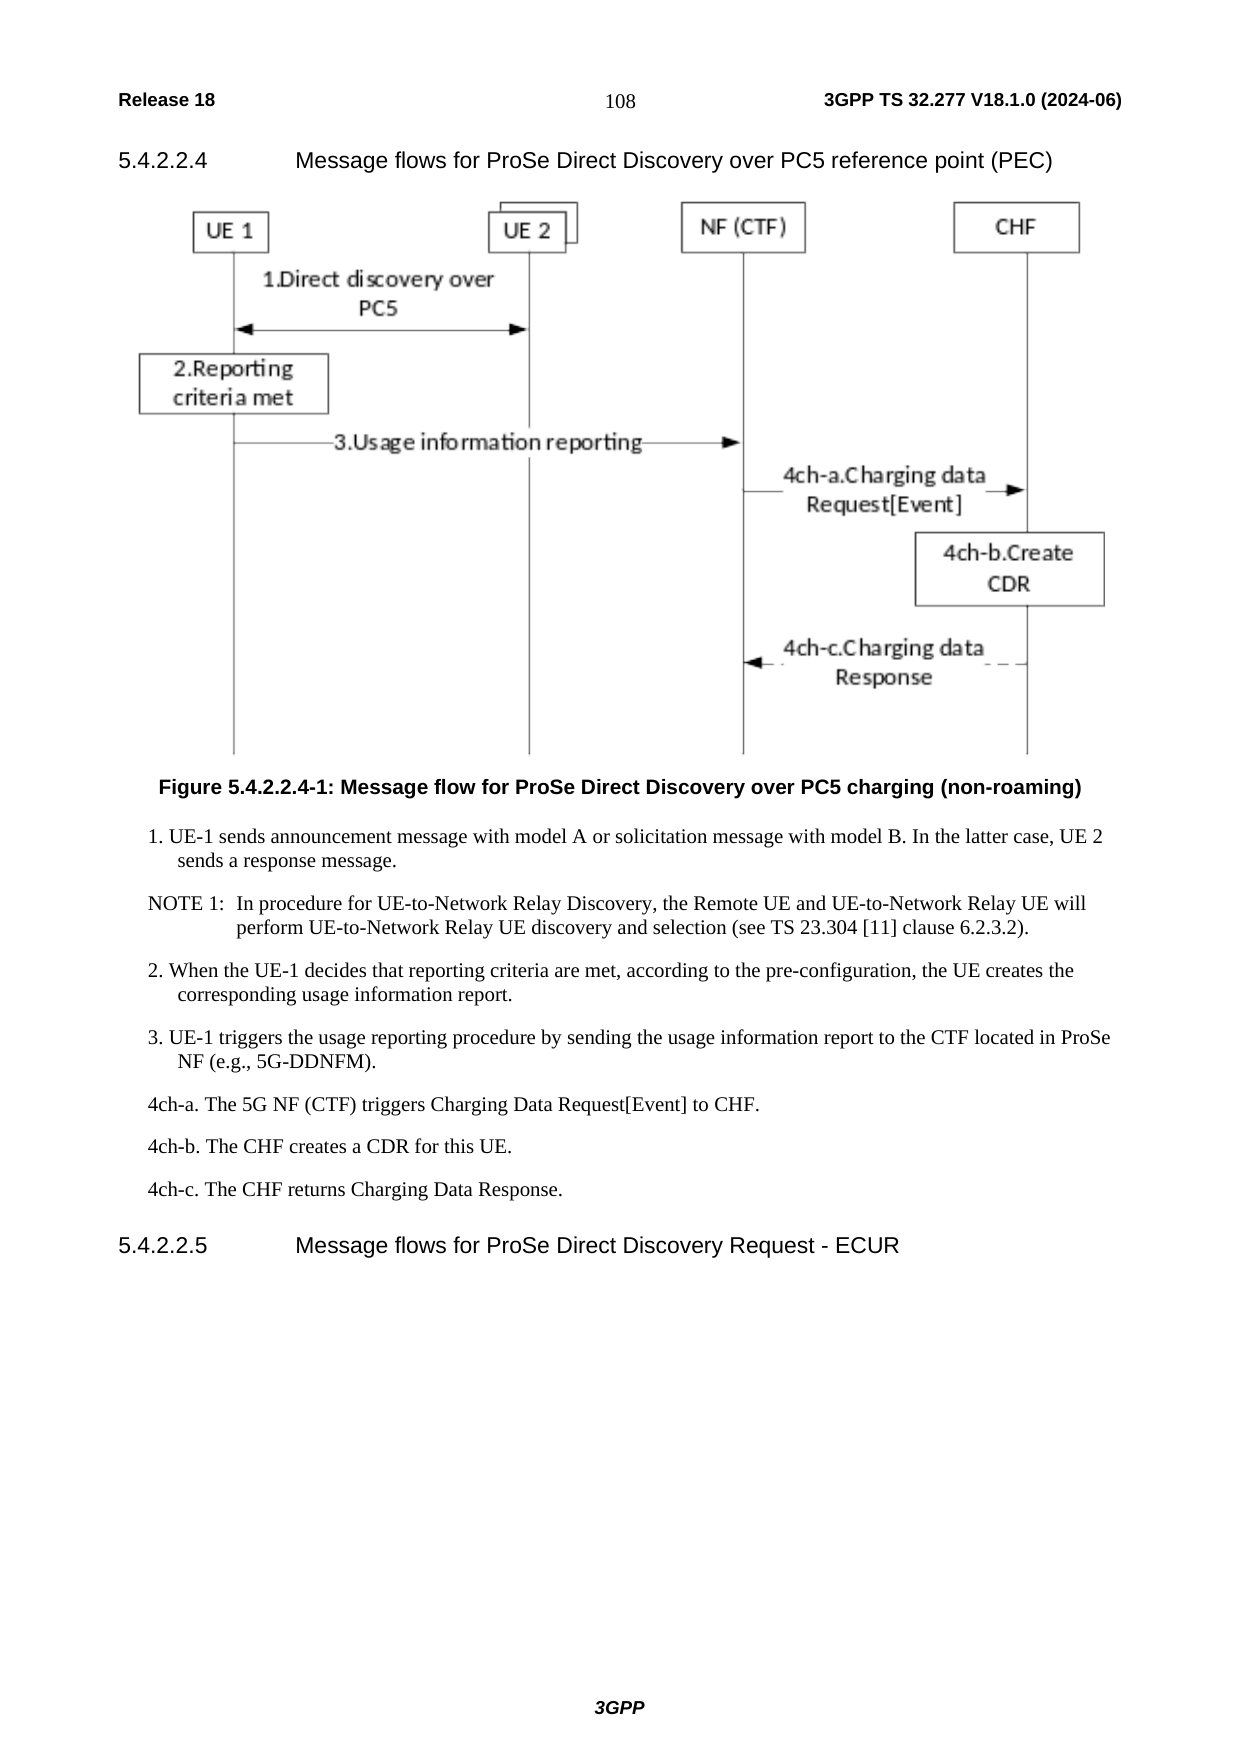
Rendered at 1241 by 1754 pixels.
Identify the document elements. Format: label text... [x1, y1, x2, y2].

text 4ch-a. The 5G NF (CTF) triggers Charging Data Request[Event] to CHF. [148, 1092, 1122, 1116]
subtitle 5.4.2.2.5 Message flows for ProSe Direct Discovery Request - ECUR [118, 1232, 1122, 1259]
text 4ch-b. The CHF creates a CDR for this UE. [148, 1134, 1122, 1158]
text Figure 5.4.2.2.4-1: Message flow for ProSe Direct Discovery over PC5 charging (non-roaming) [118, 775, 1122, 799]
text 4ch-c. The CHF returns Charging Data Response. [148, 1177, 1122, 1201]
text 2. When the UE-1 decides that reporting criteria are met, according to the pre-configuration, the UE creates the corresponding usage information report. [148, 958, 1122, 1006]
text 3. UE-1 triggers the usage reporting procedure by sending the usage information report to the CTF located in ProSe NF (e.g., 5G-DDNFM). [148, 1025, 1122, 1073]
text NOTE 1: In procedure for UE-to-Network Relay Discovery, the Remote UE and UE-to-Network Relay UE will perform UE-to-Network Relay UE discovery and selection (see TS 23.304 [11] clause 6.2.3.2). [148, 891, 1122, 939]
text 1. UE-1 sends announcement message with model A or solicitation message with model B. In the latter case, UE 2 sends a response message. [148, 824, 1122, 872]
subtitle 5.4.2.2.4 Message flows for ProSe Direct Discovery over PC5 reference point (PEC) [118, 147, 1122, 174]
